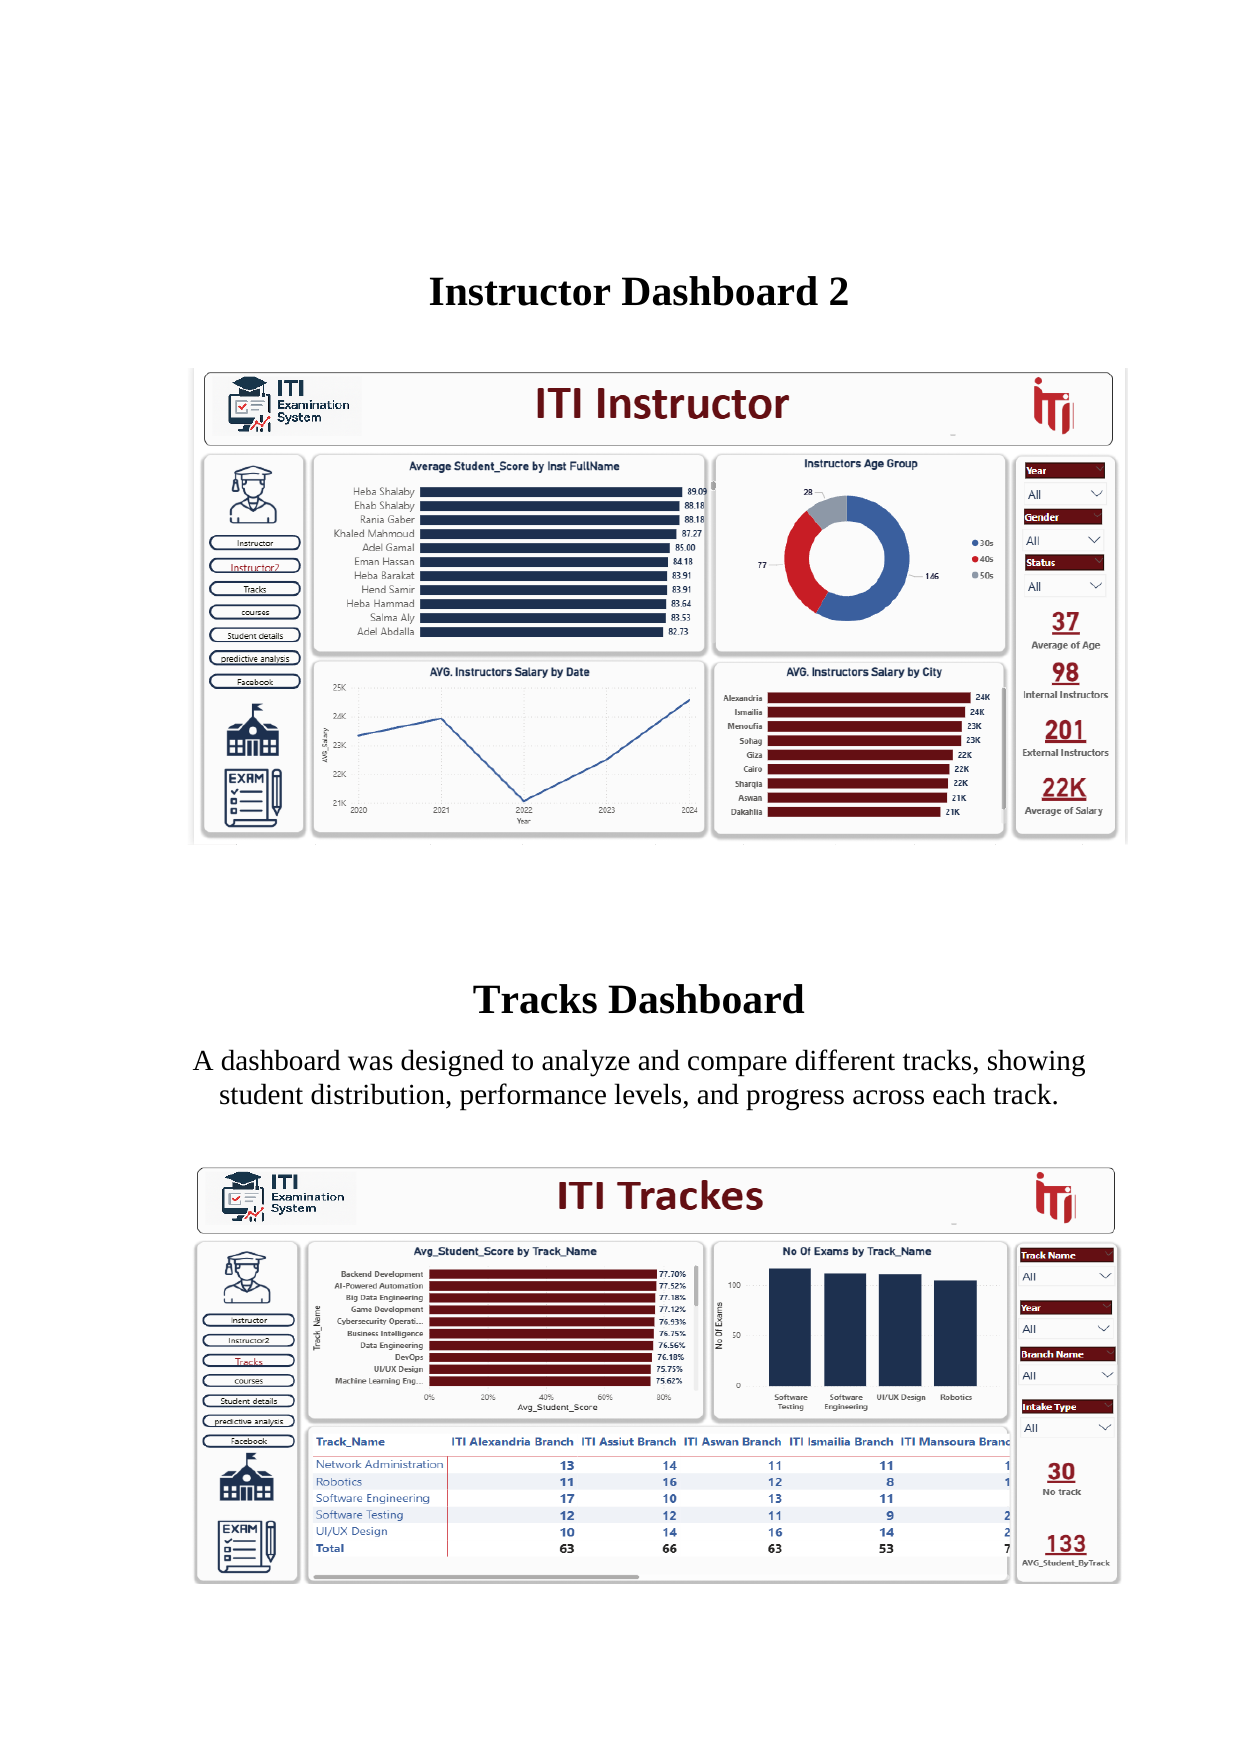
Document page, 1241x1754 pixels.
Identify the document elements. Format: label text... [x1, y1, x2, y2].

picture [187, 1164, 1128, 1584]
text Tracks Dashboard [187, 974, 1090, 1022]
text A dashboard was designed to analyze and compare different tracks, showing student distribution, performance levels, and progress across each track. [187, 1043, 1090, 1110]
picture [187, 368, 1128, 845]
text Instructor Dashboard 2 [187, 267, 1090, 314]
